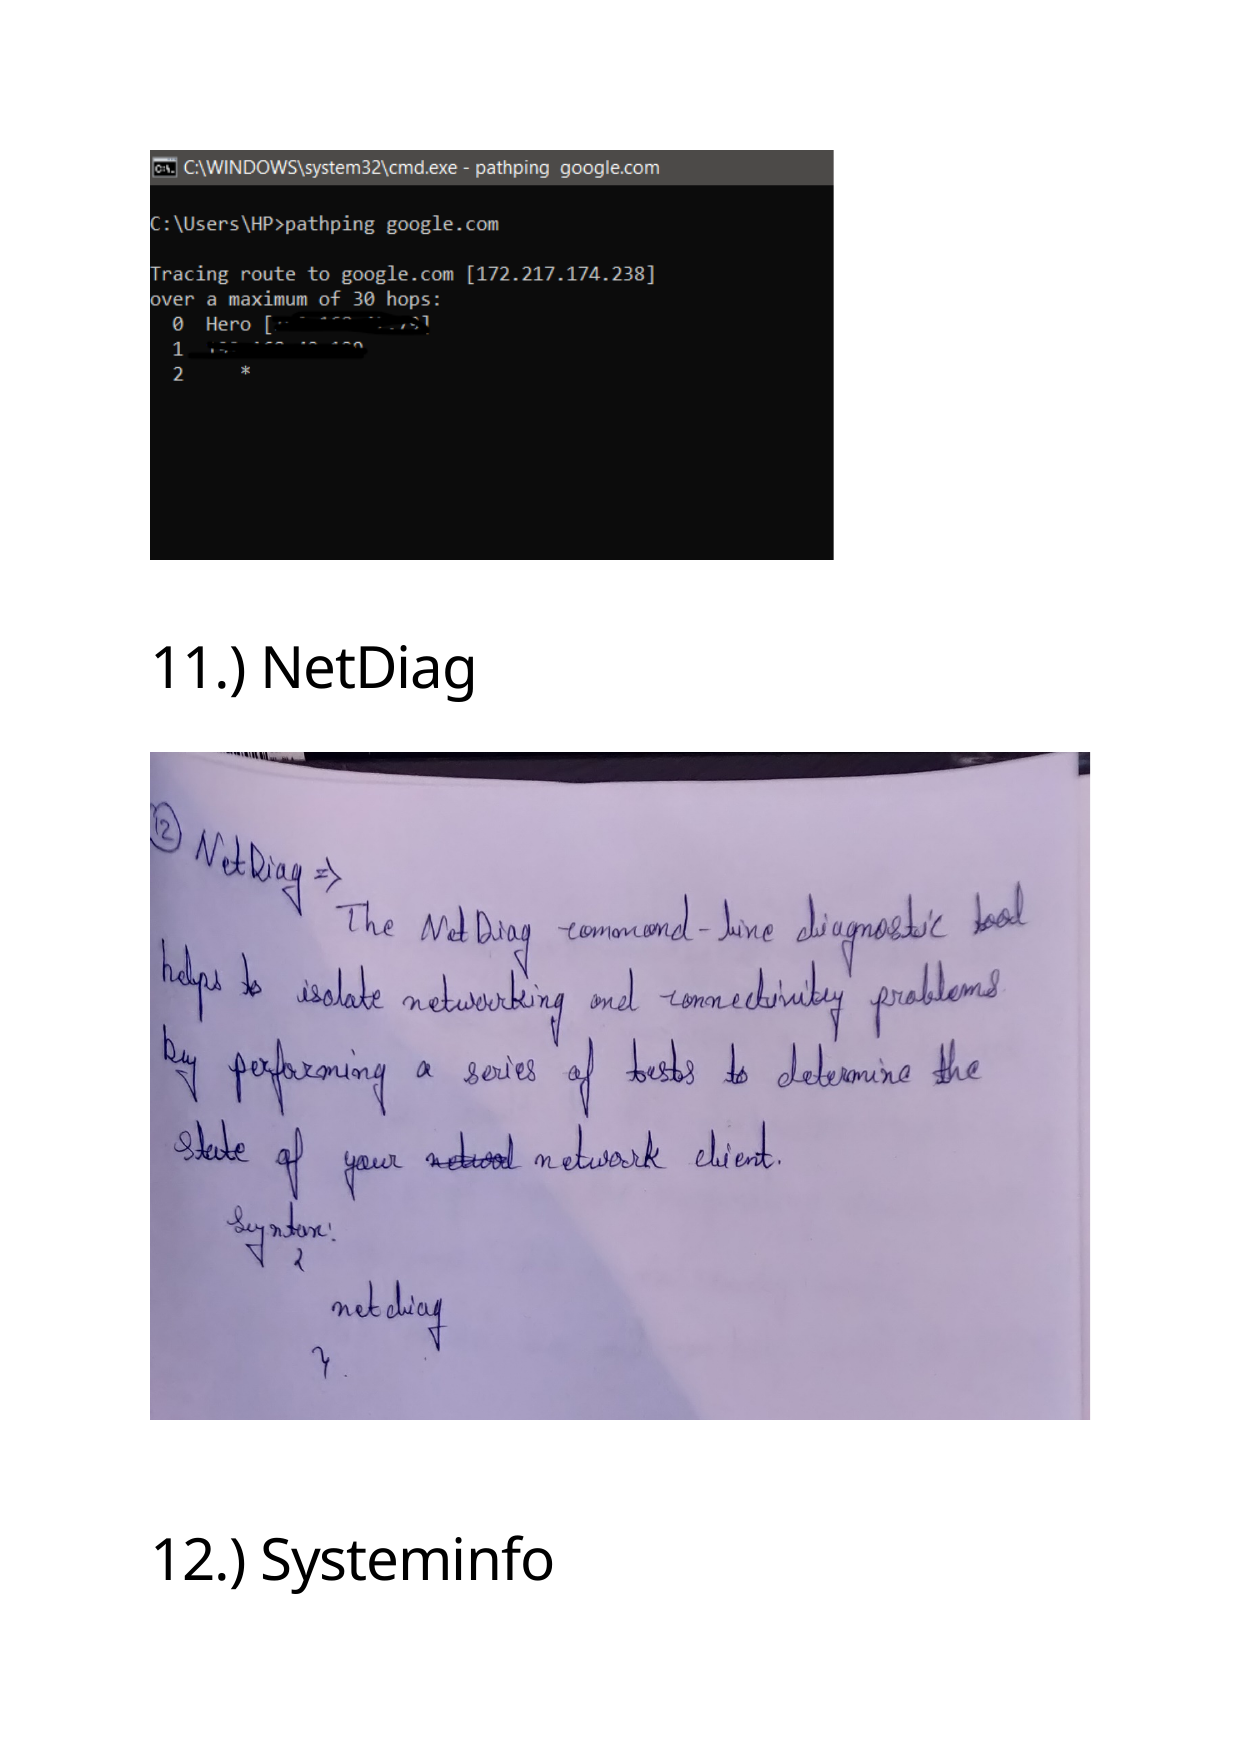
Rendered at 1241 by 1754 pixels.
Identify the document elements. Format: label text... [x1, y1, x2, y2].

picture [150, 752, 1091, 1420]
title 11.) NetDiag [150, 626, 1090, 705]
title 12.) Systeminfo [150, 1518, 1090, 1597]
picture [150, 150, 834, 560]
